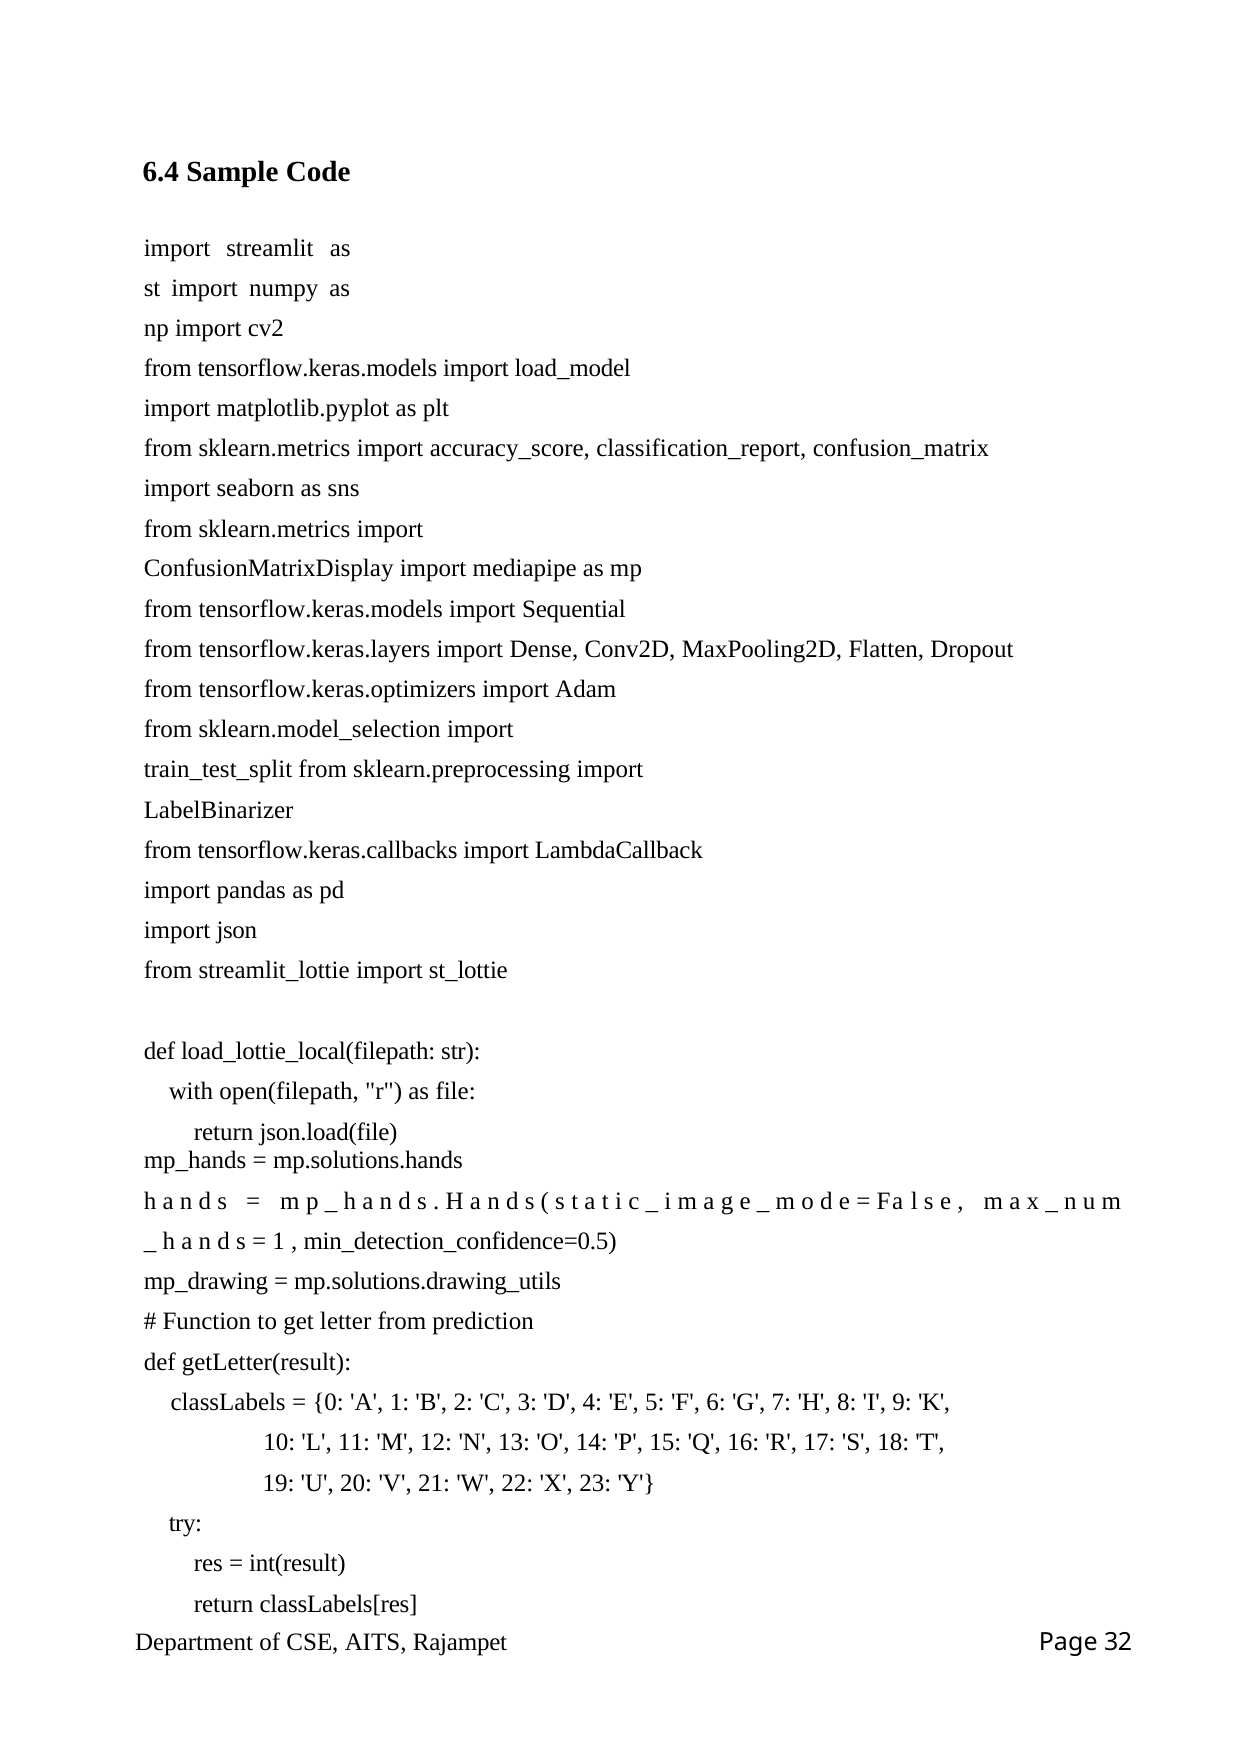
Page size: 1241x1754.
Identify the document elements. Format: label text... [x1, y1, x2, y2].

text 10: 'L', 11: 'M', 12: 'N', 13: 'O', 14: 'P', 15: 'Q', 16: 'R', 17: 'S', 18: 'T', [133, 1427, 945, 1456]
list Sample Code [142, 154, 1137, 188]
text return json.load(file) [193, 1117, 1137, 1146]
text def load_lottie_local(filepath: str): with open(filepath, "r") as file: [143, 1036, 522, 1105]
text return classLabels[res] [193, 1589, 1137, 1617]
text from tensorflow.keras.models import load_model import matplotlib.pyplot as plt [143, 353, 676, 422]
text from tensorflow.keras.layers import Dense, Conv2D, MaxPooling2D, Flatten, Dropout from tensorflow.keras.optimizers import Adam [143, 634, 1032, 703]
text from tensorflow.keras.models import Sequential [143, 594, 1137, 622]
text from streamlit_lottie import st_lottie [143, 956, 1137, 984]
text classLabels = {0: 'A', 1: 'B', 2: 'C', 3: 'D', 4: 'E', 5: 'F', 6: 'G', 7: 'H', 8: 'I', 9: 'K', [133, 1387, 950, 1416]
text 19: 'U', 20: 'V', 21: 'W', 22: 'X', 23: 'Y'} [262, 1468, 1137, 1497]
text from sklearn.model_selection import train_test_split from sklearn.preprocessing import LabelBinarizer [143, 714, 665, 823]
text mp_hands = mp.solutions.hands [143, 1146, 1137, 1174]
text res = int(result) [193, 1548, 1137, 1577]
text import json [143, 915, 1137, 944]
text h a n d s = m p _ h a n d s . H a n d s ( s t a t i c _ i m a g e _ m o d e = Fa l s e , m a x _ n u m _ h a n d s = 1 , min_detection_confidence=0.5) [143, 1186, 1137, 1255]
text import streamlit as st import numpy as np import cv2 [143, 233, 350, 342]
text from sklearn.metrics import accuracy_score, classification_report, confusion_matrix import seaborn as sns [143, 433, 1032, 502]
text from sklearn.metrics import ConfusionMatrixDisplay import mediapipe as mp [143, 514, 676, 582]
text mp_drawing = mp.solutions.drawing_utils # Function to get letter from prediction def getLetter(result): [143, 1266, 565, 1375]
text from tensorflow.keras.callbacks import LambdaCallback import pandas as pd [143, 835, 726, 904]
text try: [168, 1508, 1137, 1537]
